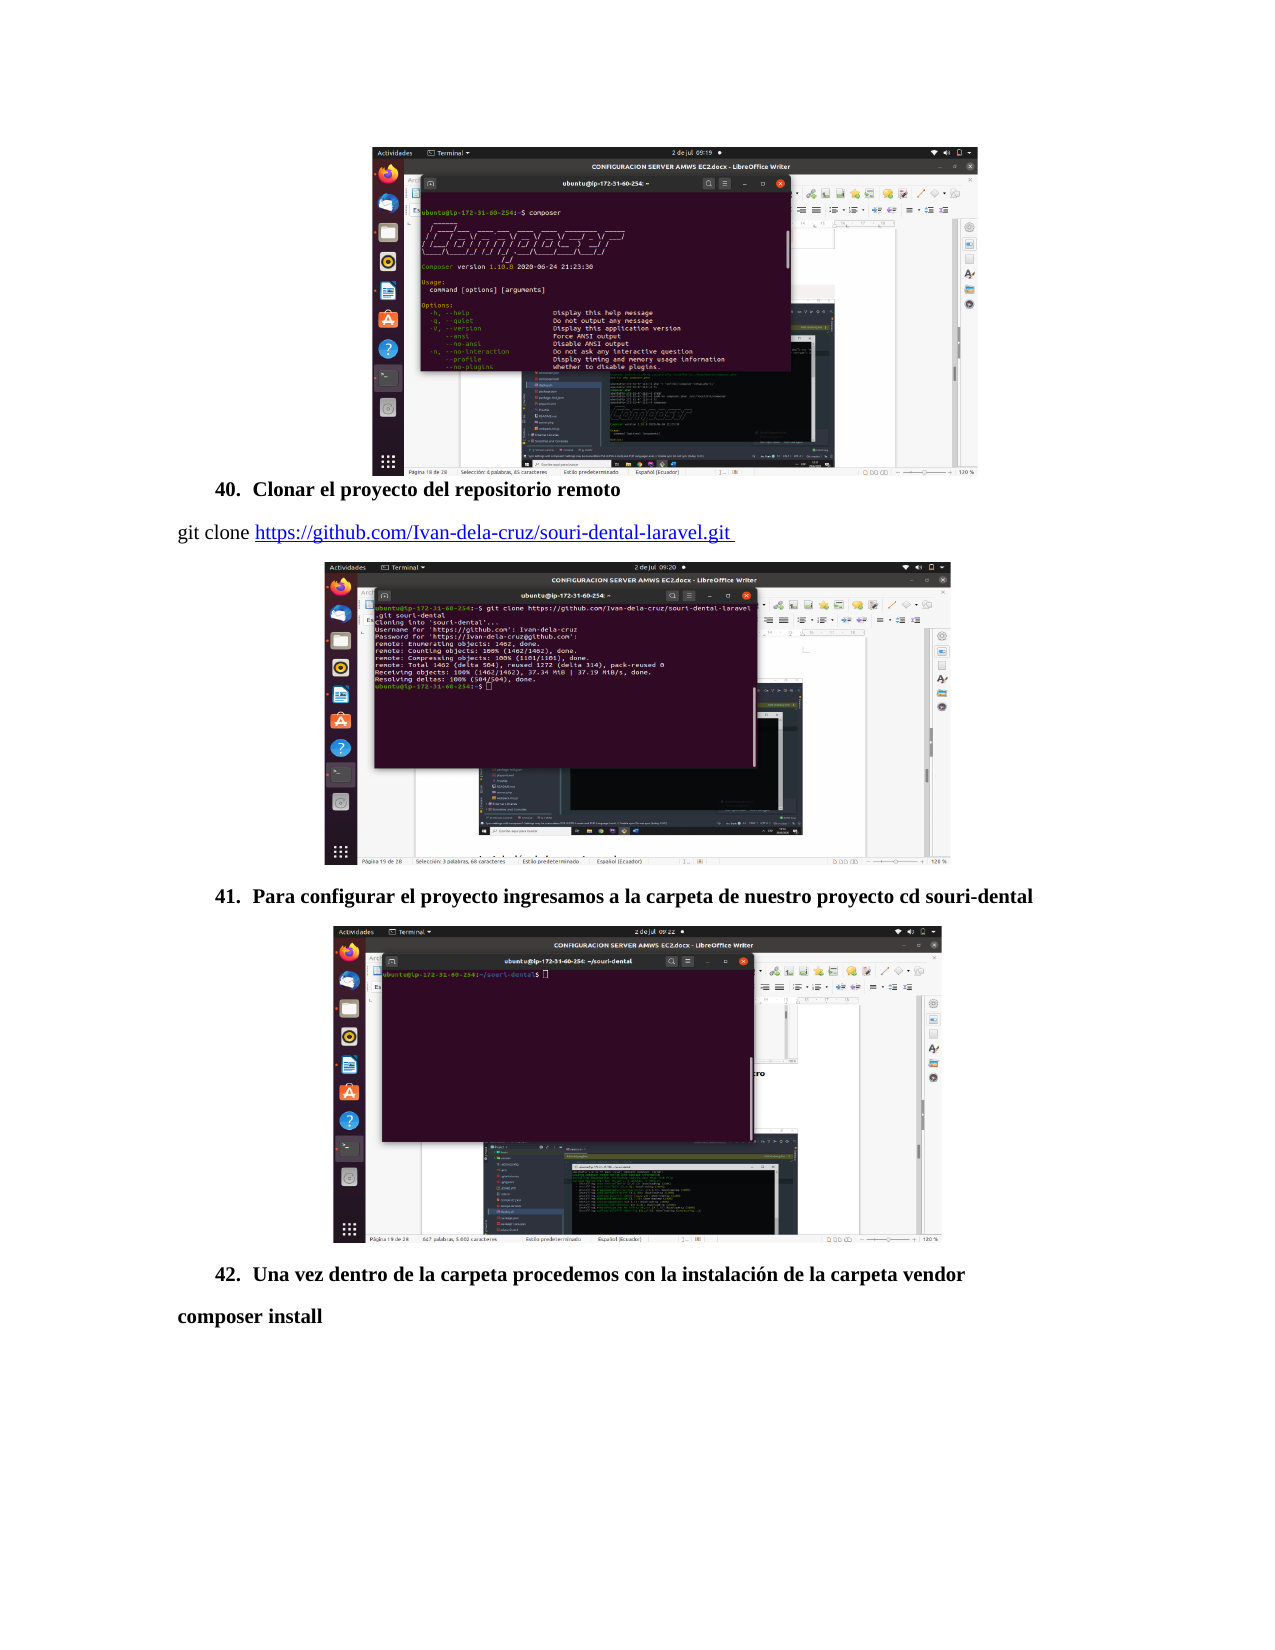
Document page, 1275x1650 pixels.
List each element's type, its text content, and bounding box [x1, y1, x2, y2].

text composer install [177, 1304, 1098, 1328]
picture [372, 147, 978, 476]
list Para configurar el proyecto ingresamos a la carpeta de nuestro proyecto cd souri-dental [215, 884, 1098, 908]
list Clonar el proyecto del repositorio remoto [215, 477, 1098, 501]
text git clone https://github.com/Ivan-dela-cruz/souri-dental-laravel.git [177, 520, 1098, 544]
picture [333, 926, 942, 1243]
picture [324, 562, 951, 865]
list Una vez dentro de la carpeta procedemos con la instalación de la carpeta vendor [215, 1262, 1098, 1286]
